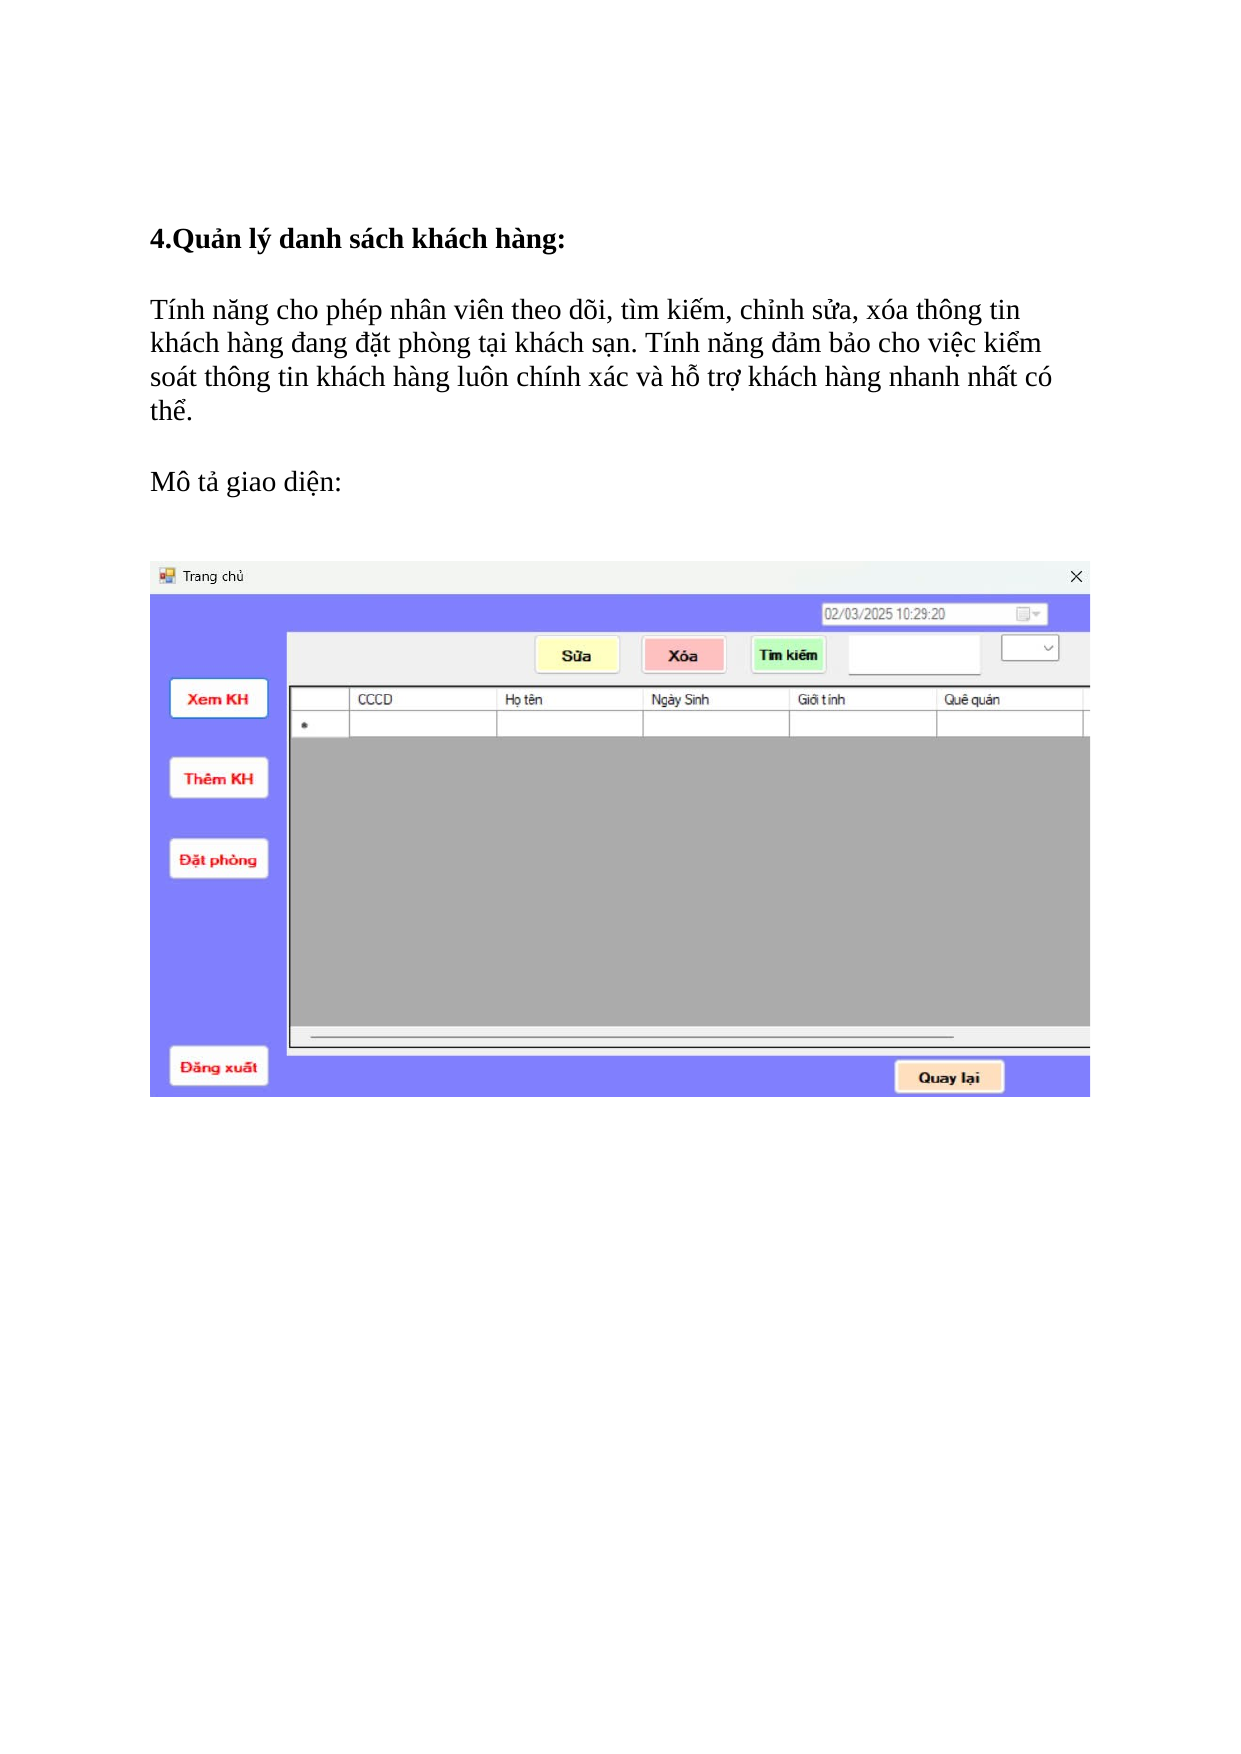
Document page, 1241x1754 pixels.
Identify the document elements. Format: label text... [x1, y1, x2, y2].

picture [150, 561, 1091, 1097]
text Mô tả giao diện: [150, 464, 1090, 497]
text Tính năng cho phép nhân viên theo dõi, tìm kiếm, chỉnh sửa, xóa thông tin khách hàng đang đặt phòng tại khách sạn. Tính năng đảm bảo cho việc kiểm soát thông tin khách hàng luôn chính xác và hỗ trợ khách hàng nhanh nhất có thể. [150, 292, 1090, 426]
text 4.Quản lý danh sách khách hàng: [150, 221, 1090, 254]
